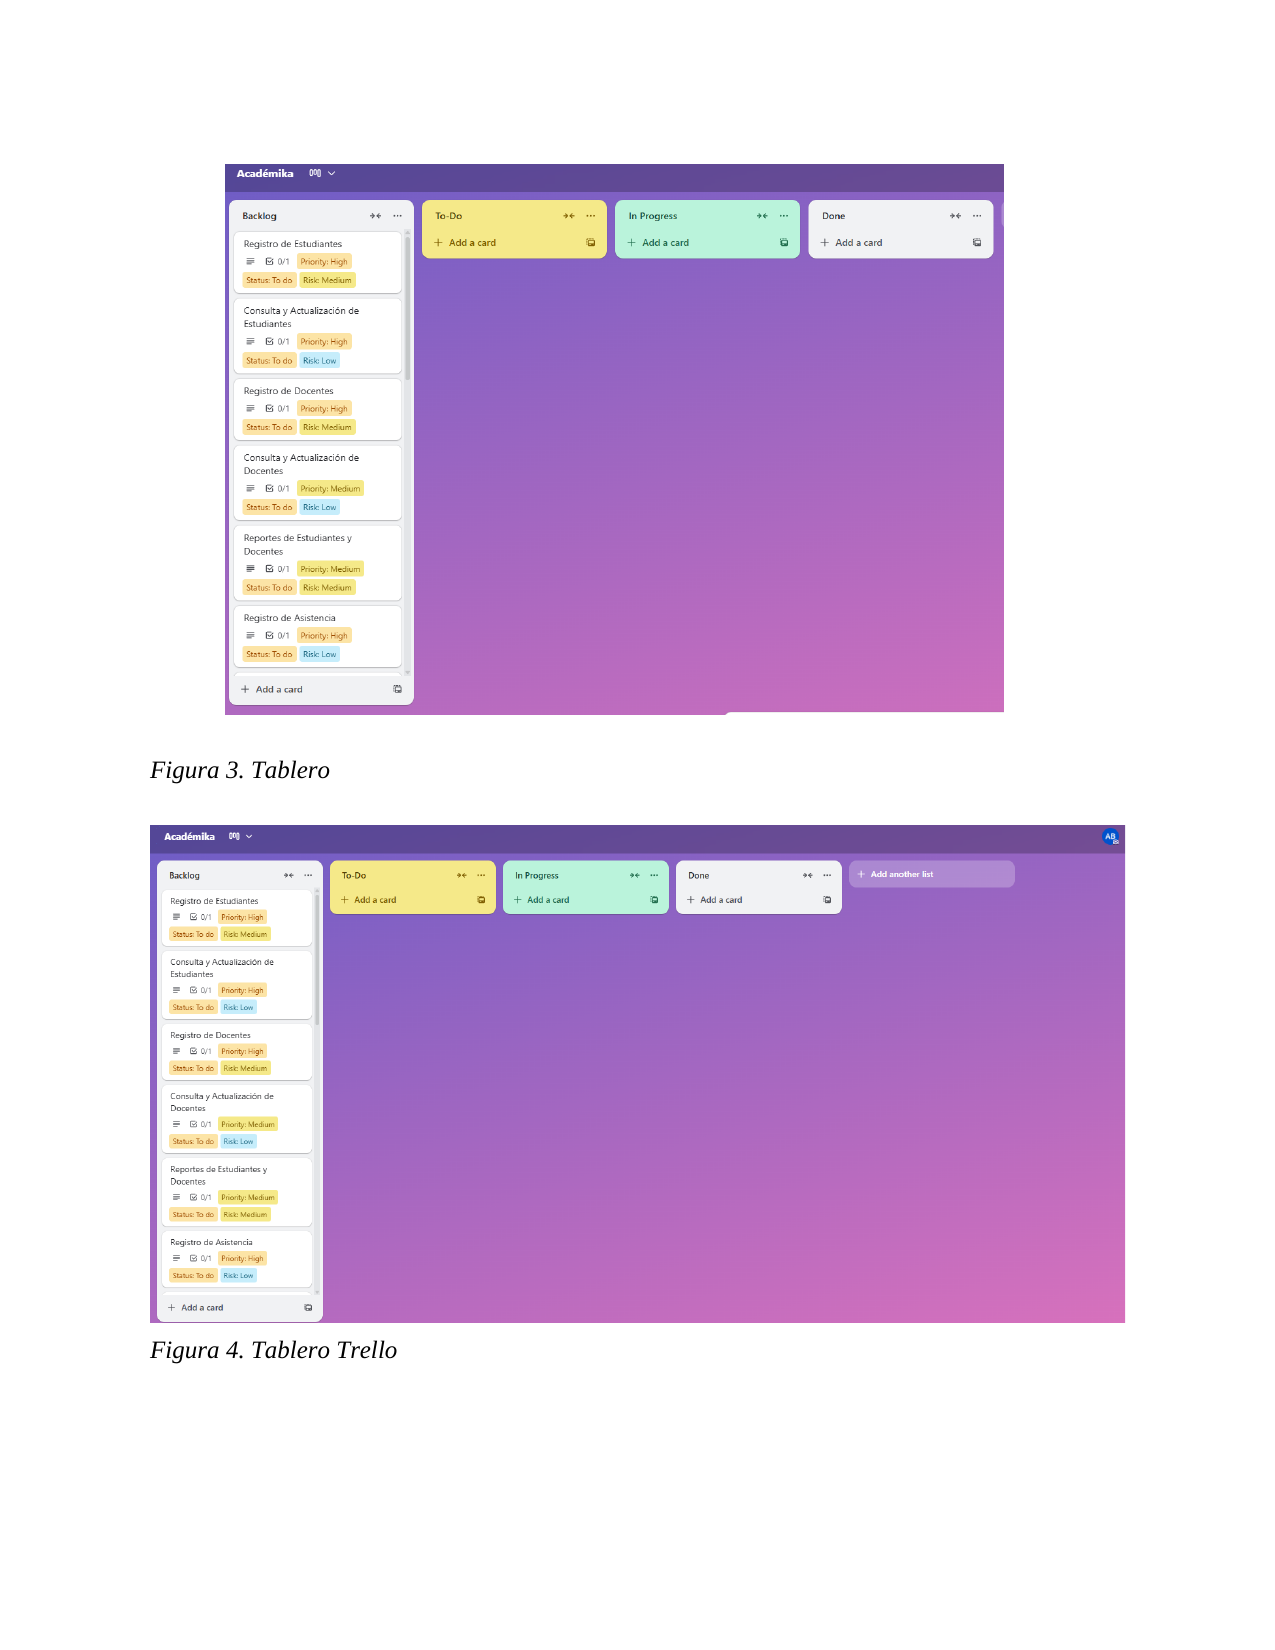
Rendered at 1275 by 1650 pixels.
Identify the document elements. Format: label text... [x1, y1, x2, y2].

picture [150, 825, 1125, 1323]
picture [225, 164, 1004, 715]
